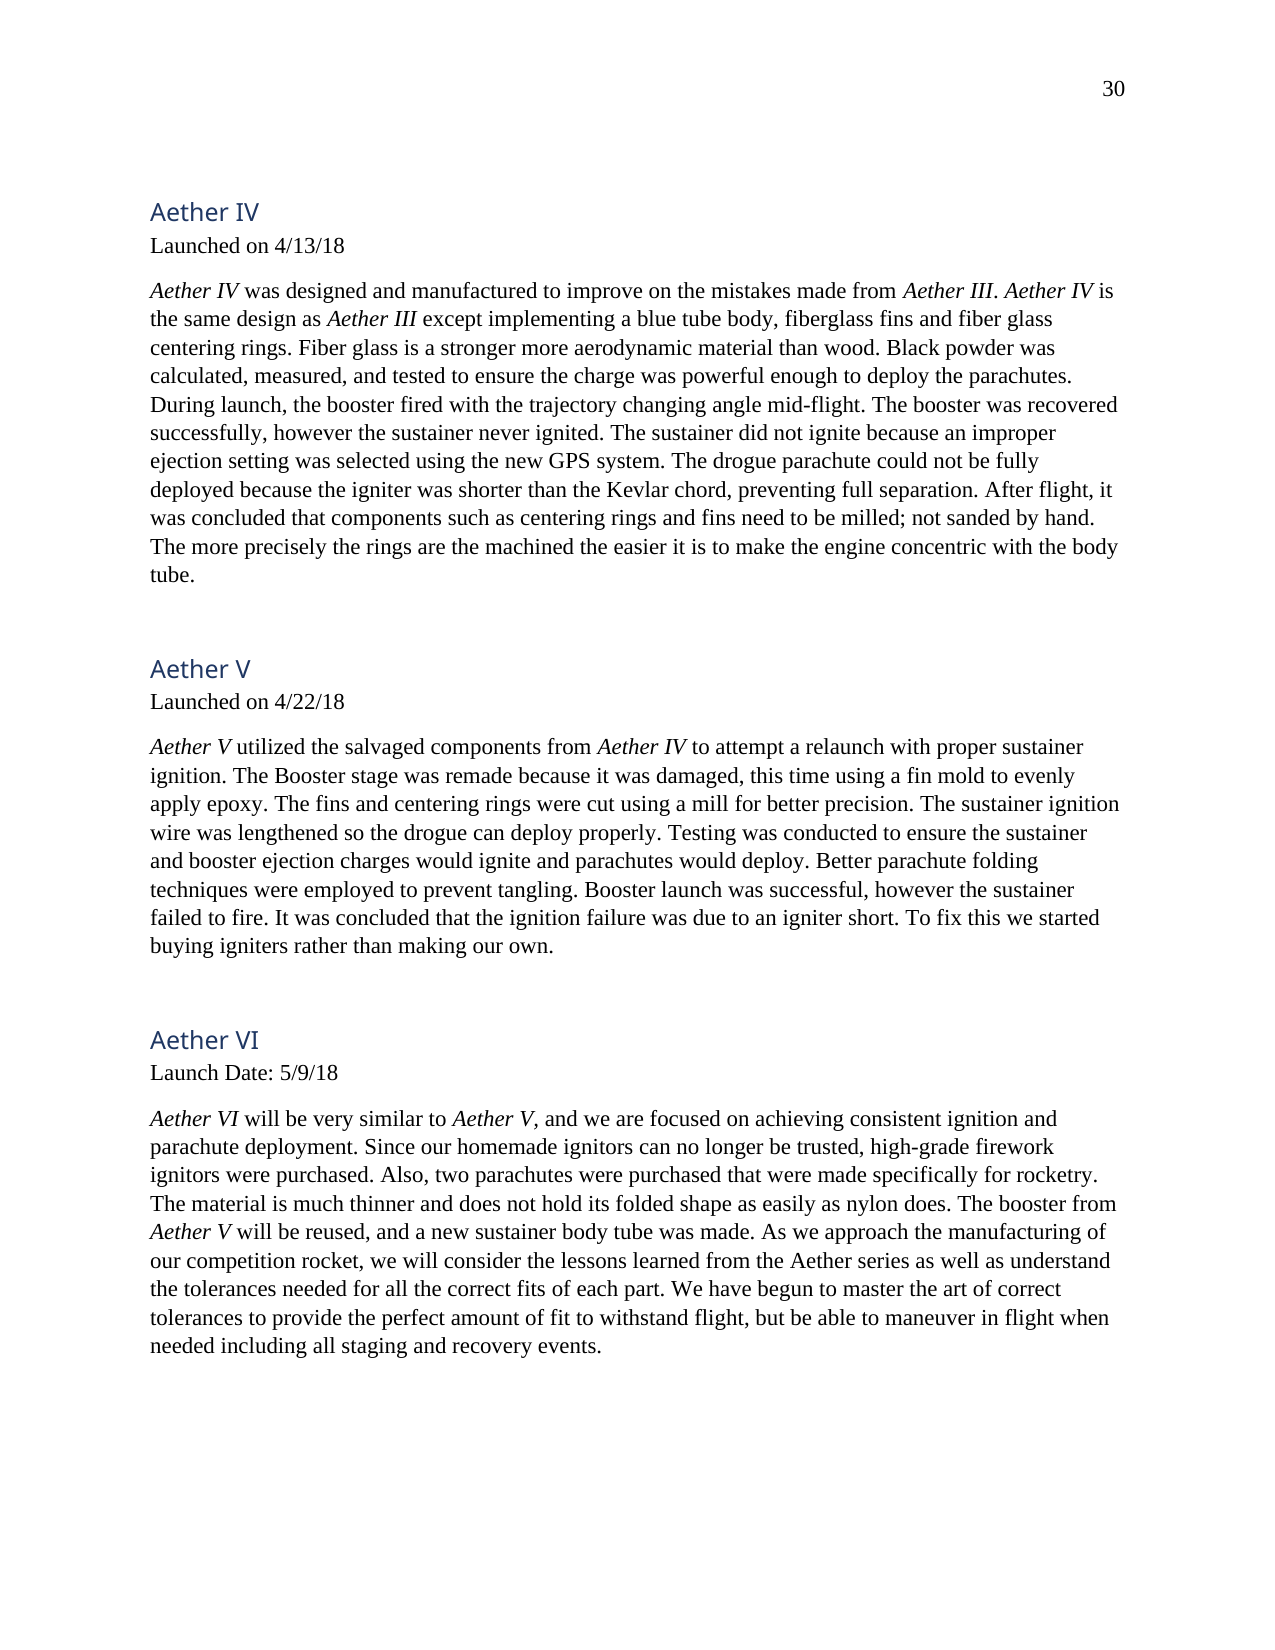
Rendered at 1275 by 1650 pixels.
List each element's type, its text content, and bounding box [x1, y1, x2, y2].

text Aether IV was designed and manufactured to improve on the mistakes made from Aether III. Aether IV is the same design as Aether III except implementing a blue tube body, fiberglass fins and fiber glass centering rings. Fiber glass is a stronger more aerodynamic material than wood. Black powder was calculated, measured, and tested to ensure the charge was powerful enough to deploy the parachutes. During launch, the booster fired with the trajectory changing angle mid-flight. The booster was recovered successfully, however the sustainer never ignited. The sustainer did not ignite because an improper ejection setting was selected using the new GPS system. The drogue parachute could not be fully deployed because the igniter was shorter than the Kevlar chord, preventing full separation. After flight, it was concluded that components such as centering rings and fins need to be milled; not sanded by hand. The more precisely the rings are the machined the easier it is to make the engine concentric with the body tube. [150, 277, 1125, 588]
text Aether VI will be very similar to Aether V, and we are focused on achieving consistent ignition and parachute deployment. Since our homemade ignitors can no longer be trusted, high-grade firework ignitors were purchased. Also, two parachutes were purchased that were made specifically for rocketry. The material is much thinner and does not hold its folded shape as easily as nylon does. The booster from Aether V will be reused, and a new sustainer body tube was made. As we approach the manufacturing of our competition rocket, we will consider the lessons learned from the Aether series as well as understand the tolerances needed for all the correct fits of each part. We have begun to master the art of correct tolerances to provide the perfect amount of fit to withstand flight, but be able to maneuver in flight when needed including all staging and recovery events. [150, 1104, 1125, 1358]
subtitle Aether V [150, 652, 1125, 686]
text Aether V utilized the salvaged components from Aether IV to attempt a relaunch with proper sustainer ignition. The Booster stage was remade because it was damaged, this time using a fin mold to evenly apply epoxy. The fins and centering rings were cut using a mill for better precision. The sustainer ignition wire was lengthened so the drogue can deploy properly. Testing was conducted to ensure the sustainer and booster ejection charges would ignite and parachutes would deploy. Better parachute folding techniques were employed to prevent tangling. Booster launch was successful, however the sustainer failed to fire. It was concluded that the ignition failure was due to an igniter short. To fix this we started buying igniters rather than making our own. [150, 733, 1125, 959]
text Launch Date: 5/9/18 [150, 1059, 1125, 1086]
text Launched on 4/13/18 [150, 232, 1125, 258]
subtitle Aether VI [150, 1023, 1125, 1057]
subtitle Aether IV [150, 195, 1125, 229]
text Launched on 4/22/18 [150, 688, 1125, 715]
